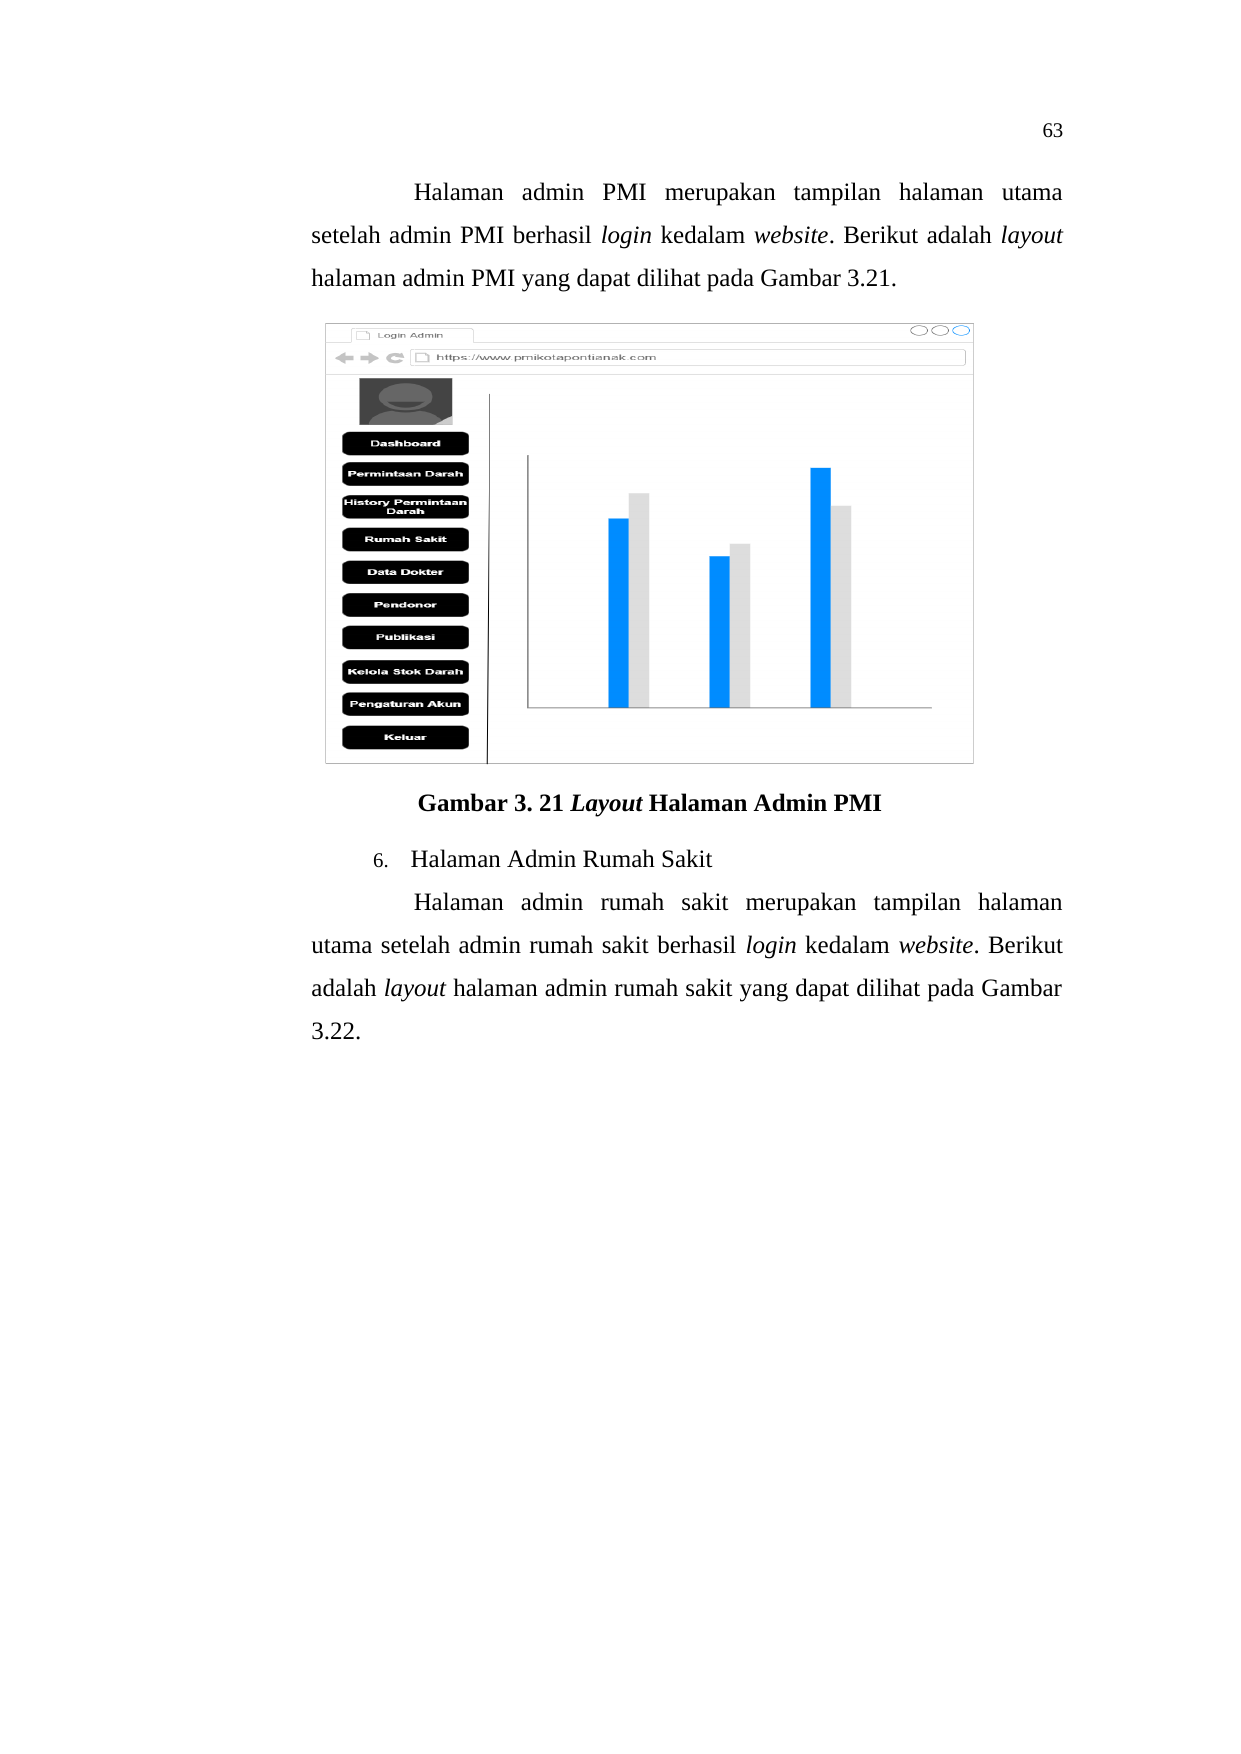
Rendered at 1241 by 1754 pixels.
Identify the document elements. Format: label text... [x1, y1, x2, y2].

text Halaman admin PMI merupakan tampilan halaman utama setelah admin PMI berhasil login kedalam website. Berikut adalah layout halaman admin PMI yang dapat dilihat pada Gambar 3.21. [311, 177, 1063, 292]
text Gambar 3. 21 Layout Halaman Admin PMI [236, 788, 1063, 817]
text Halaman admin rumah sakit merupakan tampilan halaman utama setelah admin rumah sakit berhasil login kedalam website. Berikut adalah layout halaman admin rumah sakit yang dapat dilihat pada Gambar 3.22. [311, 887, 1063, 1045]
list Halaman Admin Rumah Sakit [373, 844, 1063, 873]
picture [325, 323, 974, 765]
